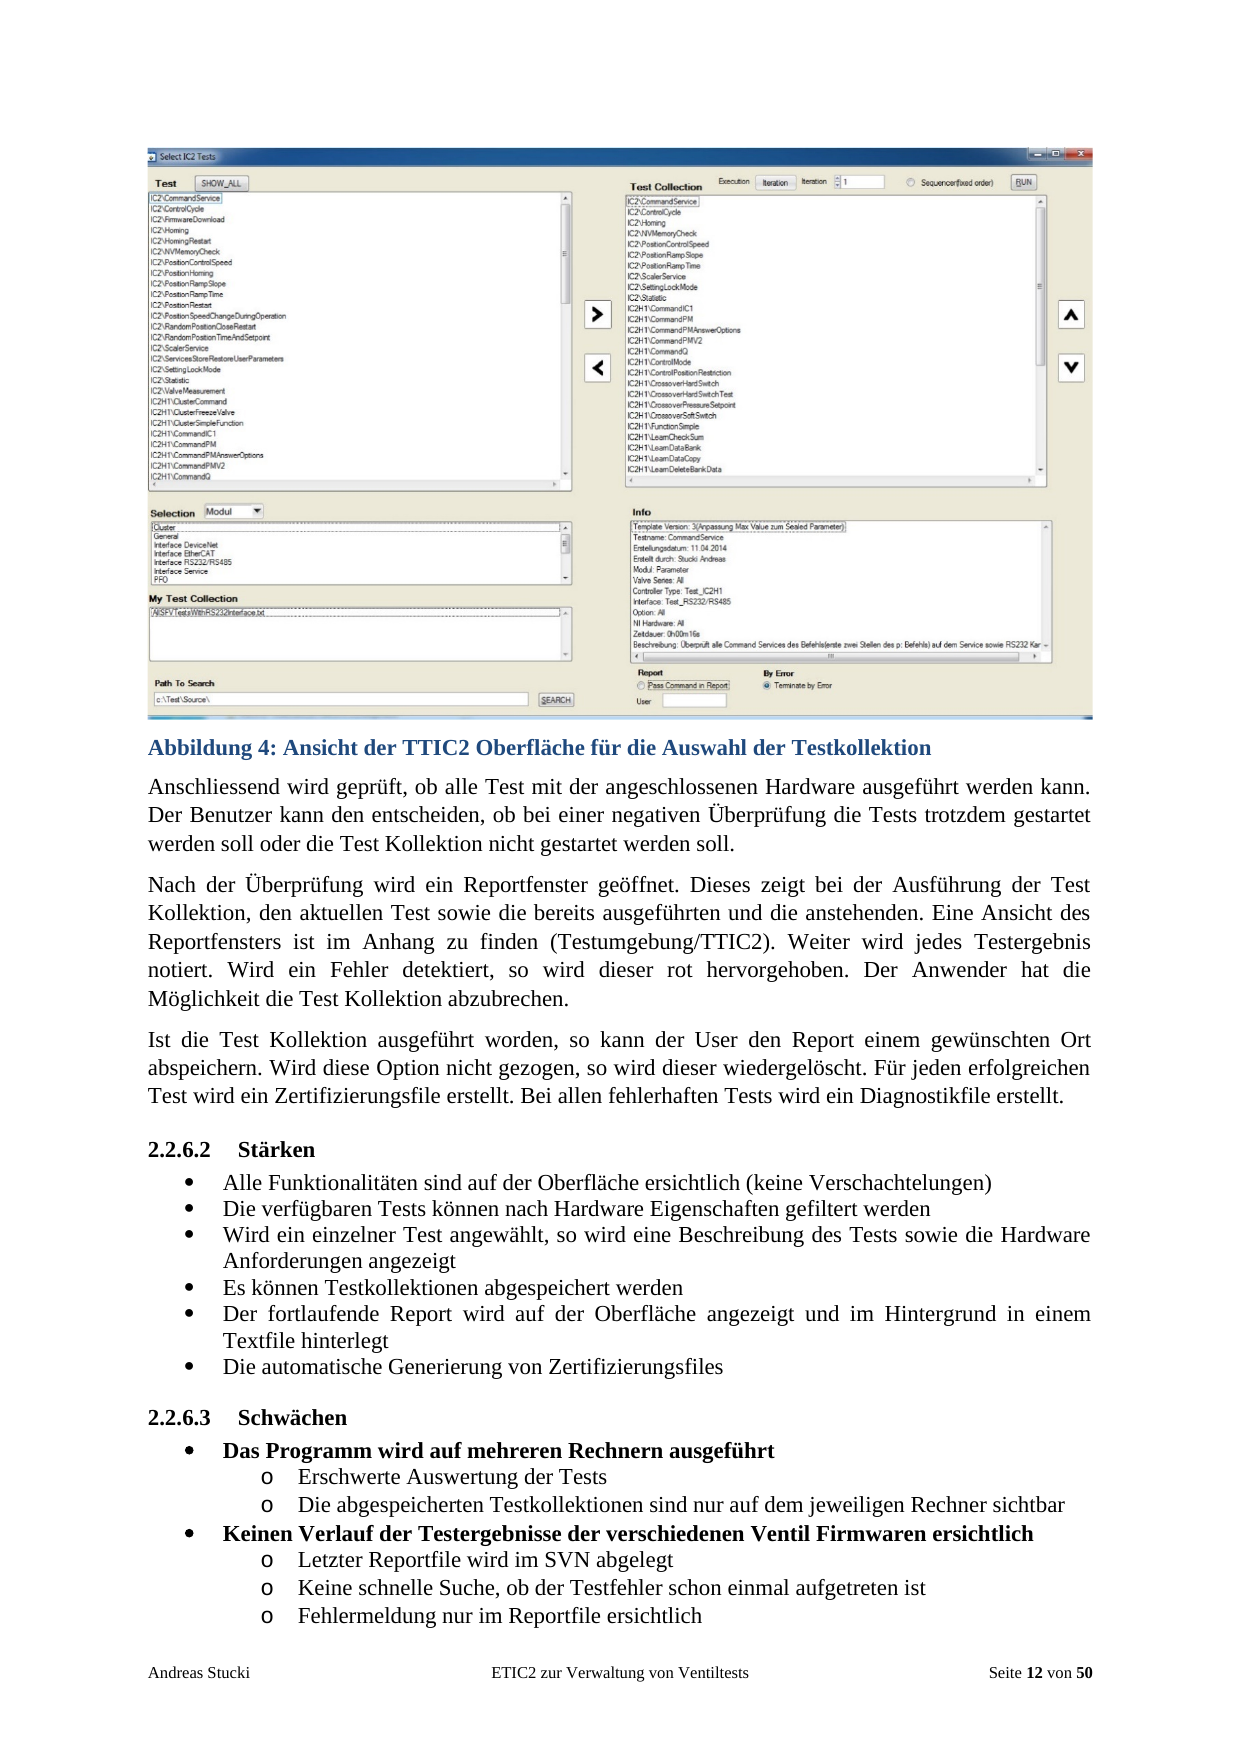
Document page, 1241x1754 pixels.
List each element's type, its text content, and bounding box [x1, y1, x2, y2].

list Die automatische Generierung von Zertifizierungsfiles [185, 1353, 1092, 1379]
text Anschliessend wird geprüft, ob alle Test mit der angeschlossenen Hardware ausgeführt werden kann. Der Benutzer kann den entscheiden, ob bei einer negativen Überprüfung die Tests trotzdem gestartet werden soll oder die Test Kollektion nicht gestartet werden soll. [148, 773, 1092, 856]
list Das Programm wird auf mehreren Rechnern ausgeführt [185, 1437, 1092, 1463]
list Die verfügbaren Tests können nach Hardware Eigenschaften gefiltert werden [185, 1195, 1092, 1221]
list Es können Testkollektionen abgespeichert werden [185, 1274, 1092, 1300]
list Die abgespeicherten Testkollektionen sind nur auf dem jeweiligen Rechner sichtbar [260, 1492, 1092, 1520]
subtitle Stärken [148, 1136, 1092, 1162]
list Keine schnelle Suche, ob der Testfehler schon einmal aufgetreten ist [260, 1574, 1092, 1603]
picture [147, 147, 1093, 720]
list Erschwerte Auswertung der Tests [260, 1463, 1092, 1492]
list Letzter Reportfile wird im SVN abgelegt [260, 1546, 1092, 1574]
text Ist die Test Kollektion ausgeführt worden, so kann der User den Report einem gewünschten Ort abspeichern. Wird diese Option nicht gezogen, so wird dieser wiedergelöscht. Für jeden erfolgreichen Test wird ein Zertifizierungsfile erstellt. Bei allen fehlerhaften Tests wird ein Diagnostikfile erstellt. [148, 1026, 1092, 1109]
list Fehlermeldung nur im Reportfile ersichtlich [260, 1603, 1092, 1631]
list Alle Funktionalitäten sind auf der Oberfläche ersichtlich (keine Verschachtelungen) [185, 1168, 1092, 1195]
list Wird ein einzelner Test angewählt, so wird eine Beschreibung des Tests sowie die Hardware Anforderungen angezeigt [185, 1221, 1092, 1274]
subtitle Schwächen [148, 1404, 1092, 1431]
text Nach der Überprüfung wird ein Reportfenster geöffnet. Dieses zeigt bei der Ausführung der Test Kollektion, den aktuellen Test sowie die bereits ausgeführten und die anstehenden. Eine Ansicht des Reportfensters ist im Anhang zu finden (Testumgebung/TTIC2). Weiter wird jedes Testergebnis notiert. Wird ein Fehler detektiert, so wird dieser rot hervorgehoben. Der Anwender hat die Möglichkeit die Test Kollektion abzubrechen. [148, 871, 1092, 1011]
list Der fortlaufende Report wird auf der Oberfläche angezeigt und im Hintergrund in einem Textfile hinterlegt [185, 1300, 1092, 1353]
list Keinen Verlauf der Testergebnisse der verschiedenen Ventil Firmwaren ersichtlich [185, 1520, 1092, 1546]
